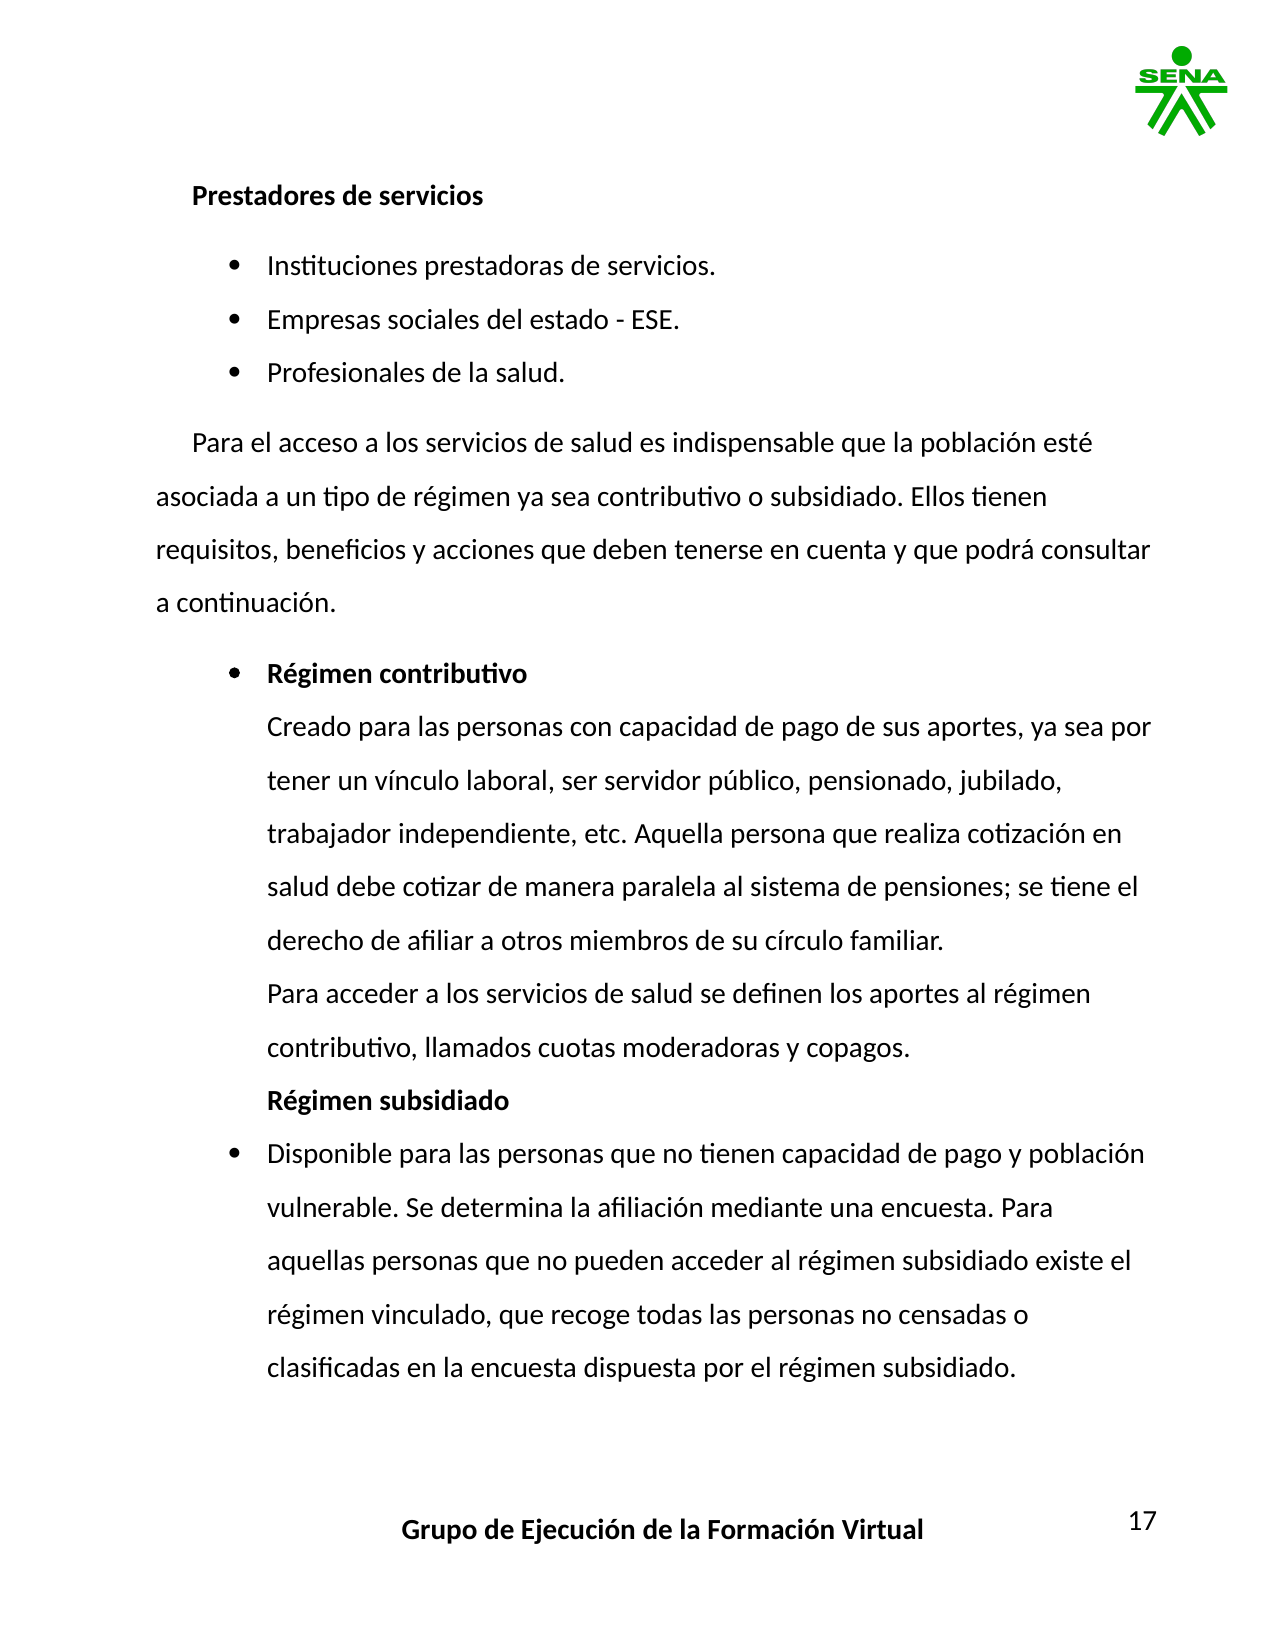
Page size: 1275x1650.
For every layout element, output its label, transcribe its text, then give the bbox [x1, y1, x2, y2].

list Para acceder a los servicios de salud se definen los aportes al régimen contributivo, llamados cuotas moderadoras y copagos. [267, 975, 1157, 1064]
list Régimen subsidiado [267, 1082, 1157, 1118]
list Régimen contributivo [229, 655, 1157, 690]
list Creado para las personas con capacidad de pago de sus aportes, ya sea por tener un vínculo laboral, ser servidor público, pensionado, jubilado, trabajador independiente, etc. Aquella persona que realiza cotización en salud debe cotizar de manera paralela al sistema de pensiones; se tiene el derecho de afiliar a otros miembros de su círculo familiar. [267, 708, 1157, 957]
list Empresas sociales del estado - ESE. [229, 301, 1157, 336]
list Profesionales de la salud. [229, 354, 1157, 390]
text Para el acceso a los servicios de salud es indispensable que la población esté asociada a un tipo de régimen ya sea contributivo o subsidiado. Ellos tienen requisitos, beneficios y acciones que deben tenerse en cuenta y que podrá consultar a continuación. [156, 424, 1157, 620]
picture [1135, 46, 1228, 136]
text Prestadores de servicios [156, 177, 1157, 213]
list Instituciones prestadoras de servicios. [229, 247, 1157, 283]
list Disponible para las personas que no tienen capacidad de pago y población vulnerable. Se determina la afiliación mediante una encuesta. Para aquellas personas que no pueden acceder al régimen subsidiado existe el régimen vinculado, que recoge todas las personas no censadas o clasificadas en la encuesta dispuesta por el régimen subsidiado. [229, 1136, 1157, 1385]
